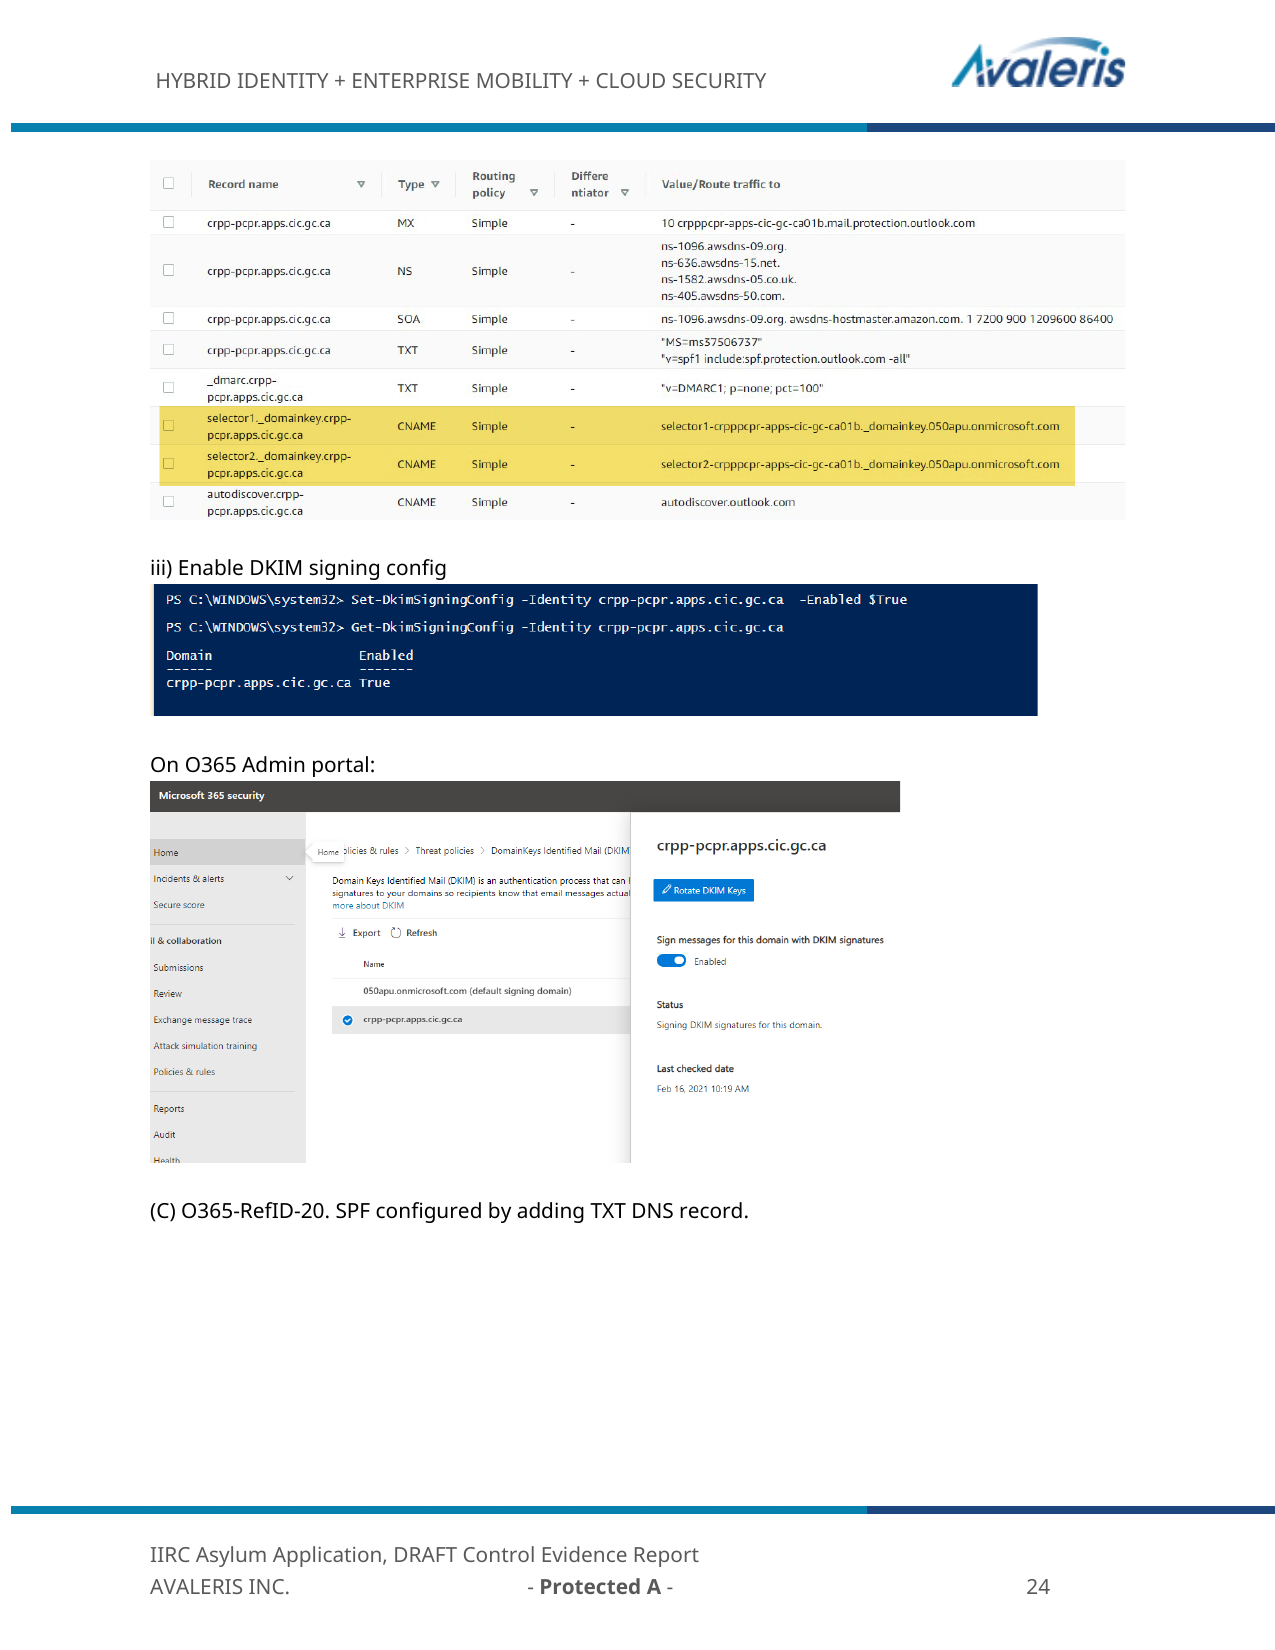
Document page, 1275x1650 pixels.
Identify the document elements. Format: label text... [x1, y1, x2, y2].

text iii) Enable DKIM signing config [150, 553, 1125, 582]
text On O365 Admin portal: [150, 750, 1125, 778]
picture [150, 584, 1038, 716]
text (C) O365-RefID-20. SPF configured by adding TXT DNS record. [150, 1197, 1125, 1225]
picture [150, 781, 901, 1163]
picture [951, 37, 1125, 87]
picture [150, 160, 1125, 520]
picture [868, 123, 1275, 132]
picture [868, 1506, 1275, 1514]
